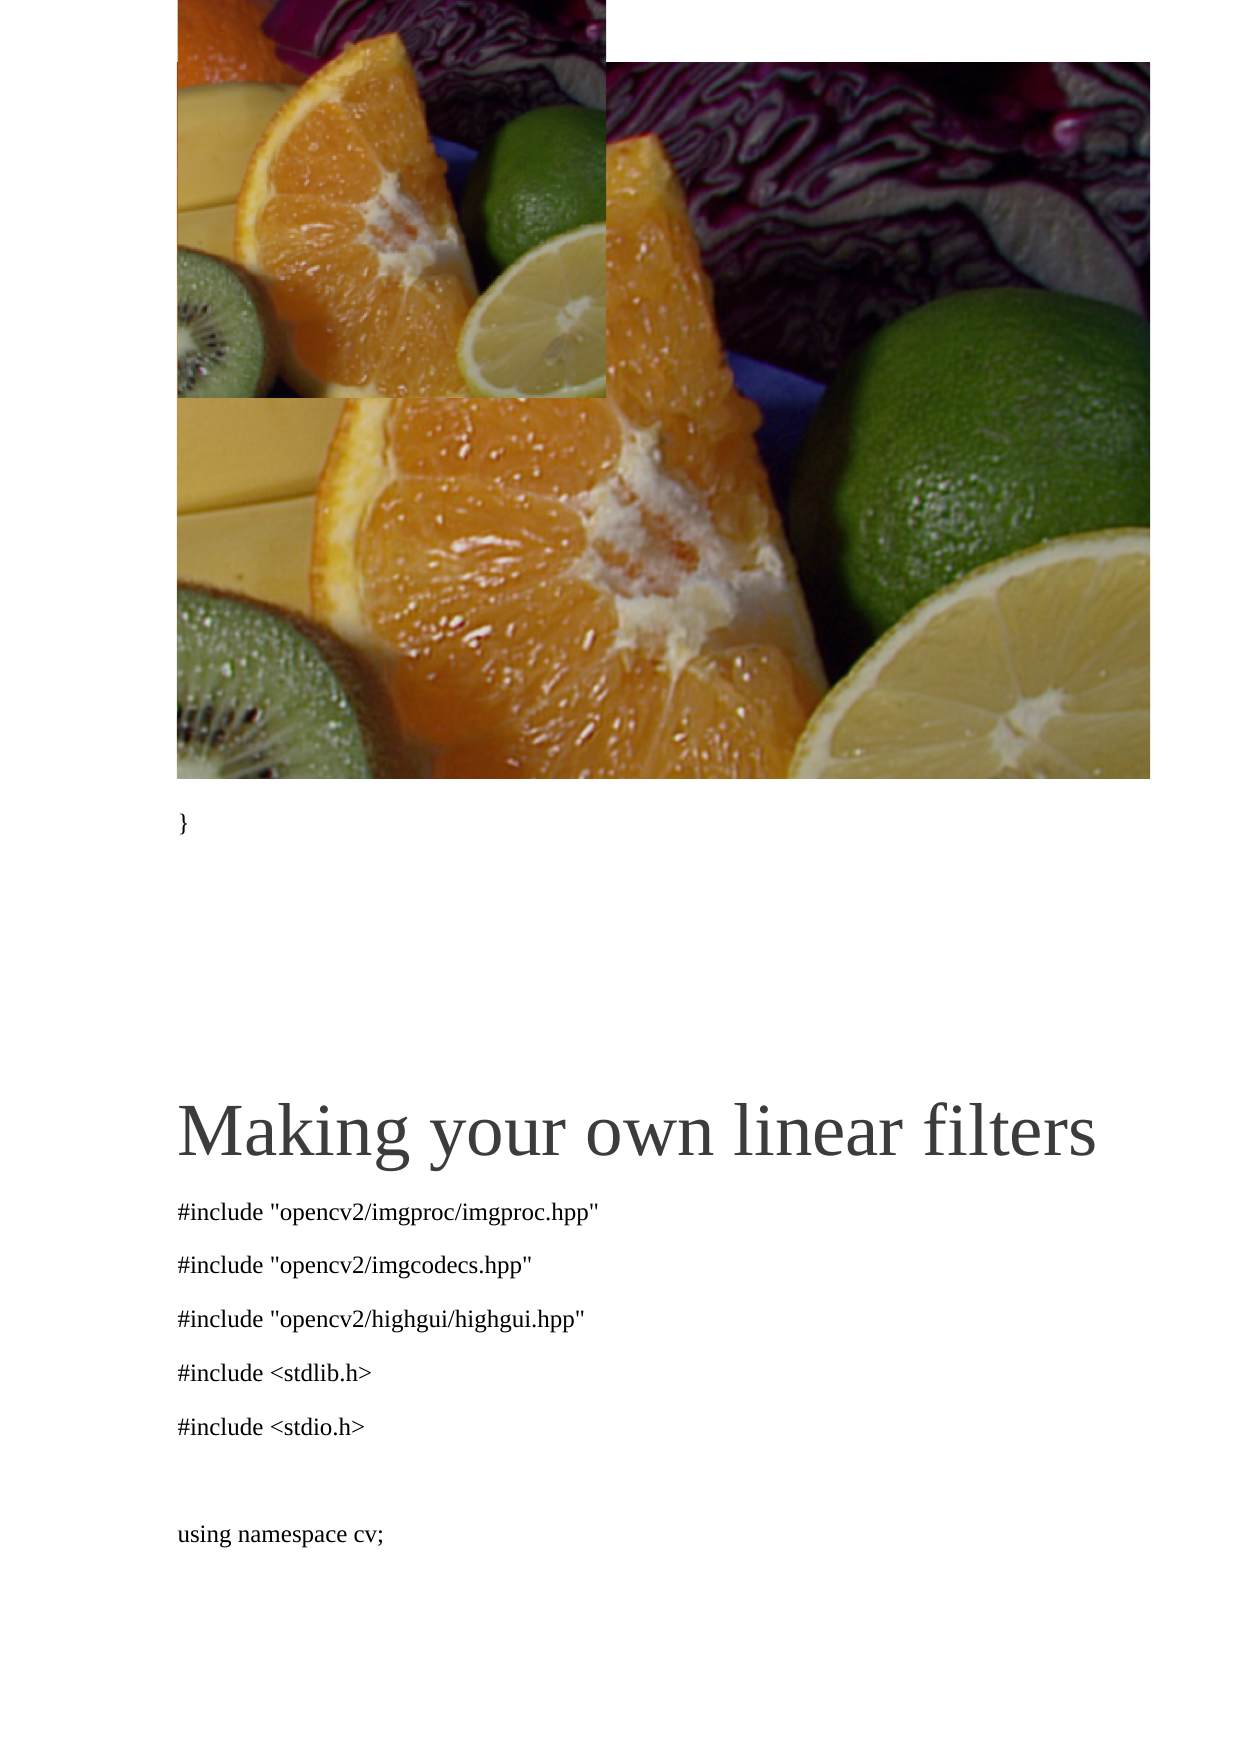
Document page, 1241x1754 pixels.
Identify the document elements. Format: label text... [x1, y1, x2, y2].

text #include "opencv2/imgcodecs.hpp" [177, 1250, 1152, 1279]
text #include <stdlib.h> [177, 1358, 1152, 1387]
text #include "opencv2/imgproc/imgproc.hpp" [177, 1197, 1152, 1225]
text #include <stdio.h> [177, 1412, 1152, 1440]
text #include "opencv2/highgui/highgui.hpp" [177, 1304, 1152, 1333]
text using namespace cv; [177, 1519, 1152, 1548]
picture [176, 0, 1150, 779]
text Making your own linear filters [177, 1085, 1152, 1172]
